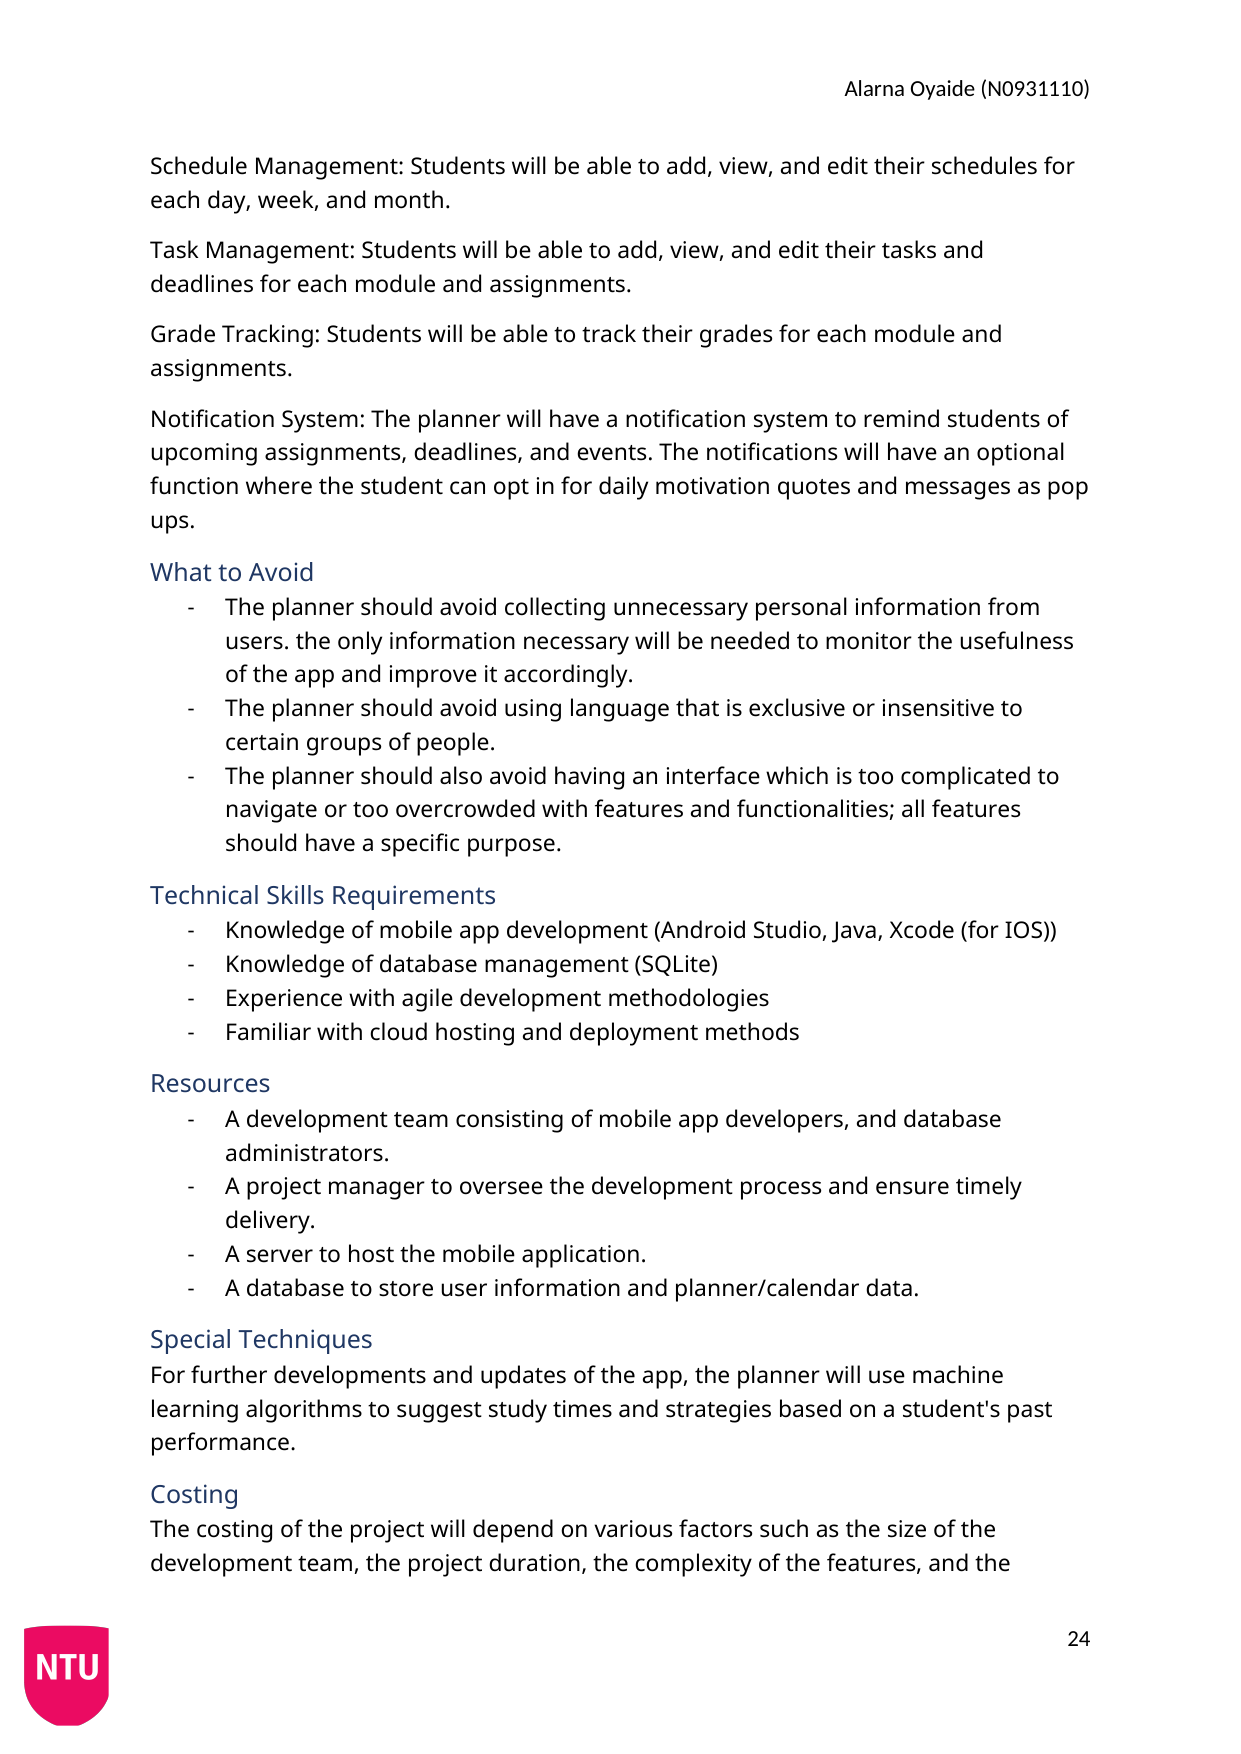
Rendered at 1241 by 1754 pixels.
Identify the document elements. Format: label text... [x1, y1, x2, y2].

text Schedule Management: Students will be able to add, view, and edit their schedules for each day, week, and month. [150, 150, 1090, 215]
subtitle Costing [150, 1477, 1090, 1511]
list A server to host the mobile application. [187, 1238, 1090, 1269]
text Task Management: Students will be able to add, view, and edit their tasks and deadlines for each module and assignments. [150, 234, 1090, 299]
subtitle Technical Skills Requirements [150, 878, 1090, 912]
list The planner should also avoid having an interface which is too complicated to navigate or too overcrowded with features and functionalities; all features should have a specific purpose. [187, 760, 1090, 858]
text Notification System: The planner will have a notification system to remind students of upcoming assignments, deadlines, and events. The notifications will have an optional function where the student can opt in for daily motivation quotes and messages as pop ups. [150, 402, 1090, 535]
subtitle What to Avoid [150, 554, 1090, 588]
subtitle Special Techniques [150, 1322, 1090, 1356]
list The planner should avoid collecting unnecessary personal information from users. the only information necessary will be needed to monitor the usefulness of the app and improve it accordingly. [187, 591, 1090, 690]
subtitle Resources [150, 1066, 1090, 1100]
list Familiar with cloud hosting and deployment methods [187, 1016, 1090, 1047]
list A project manager to oversee the development process and ensure timely delivery. [187, 1170, 1090, 1235]
list Experience with agile development methodologies [187, 982, 1090, 1013]
list Knowledge of database management (SQLite) [187, 948, 1090, 979]
list A database to store user information and planner/calendar data. [187, 1272, 1090, 1303]
list A development team consisting of mobile app developers, and database administrators. [187, 1103, 1090, 1168]
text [150, 1513, 1090, 1578]
text For further developments and updates of the app, the planner will use machine learning algorithms to suggest study times and strategies based on a student's past performance. [150, 1359, 1090, 1457]
picture [24, 1625, 109, 1726]
text Grade Tracking: Students will be able to track their grades for each module and assignments. [150, 318, 1090, 383]
list Knowledge of mobile app development (Android Studio, Java, Xcode (for IOS)) [187, 914, 1090, 946]
list The planner should avoid using language that is exclusive or insensitive to certain groups of people. [187, 692, 1090, 757]
